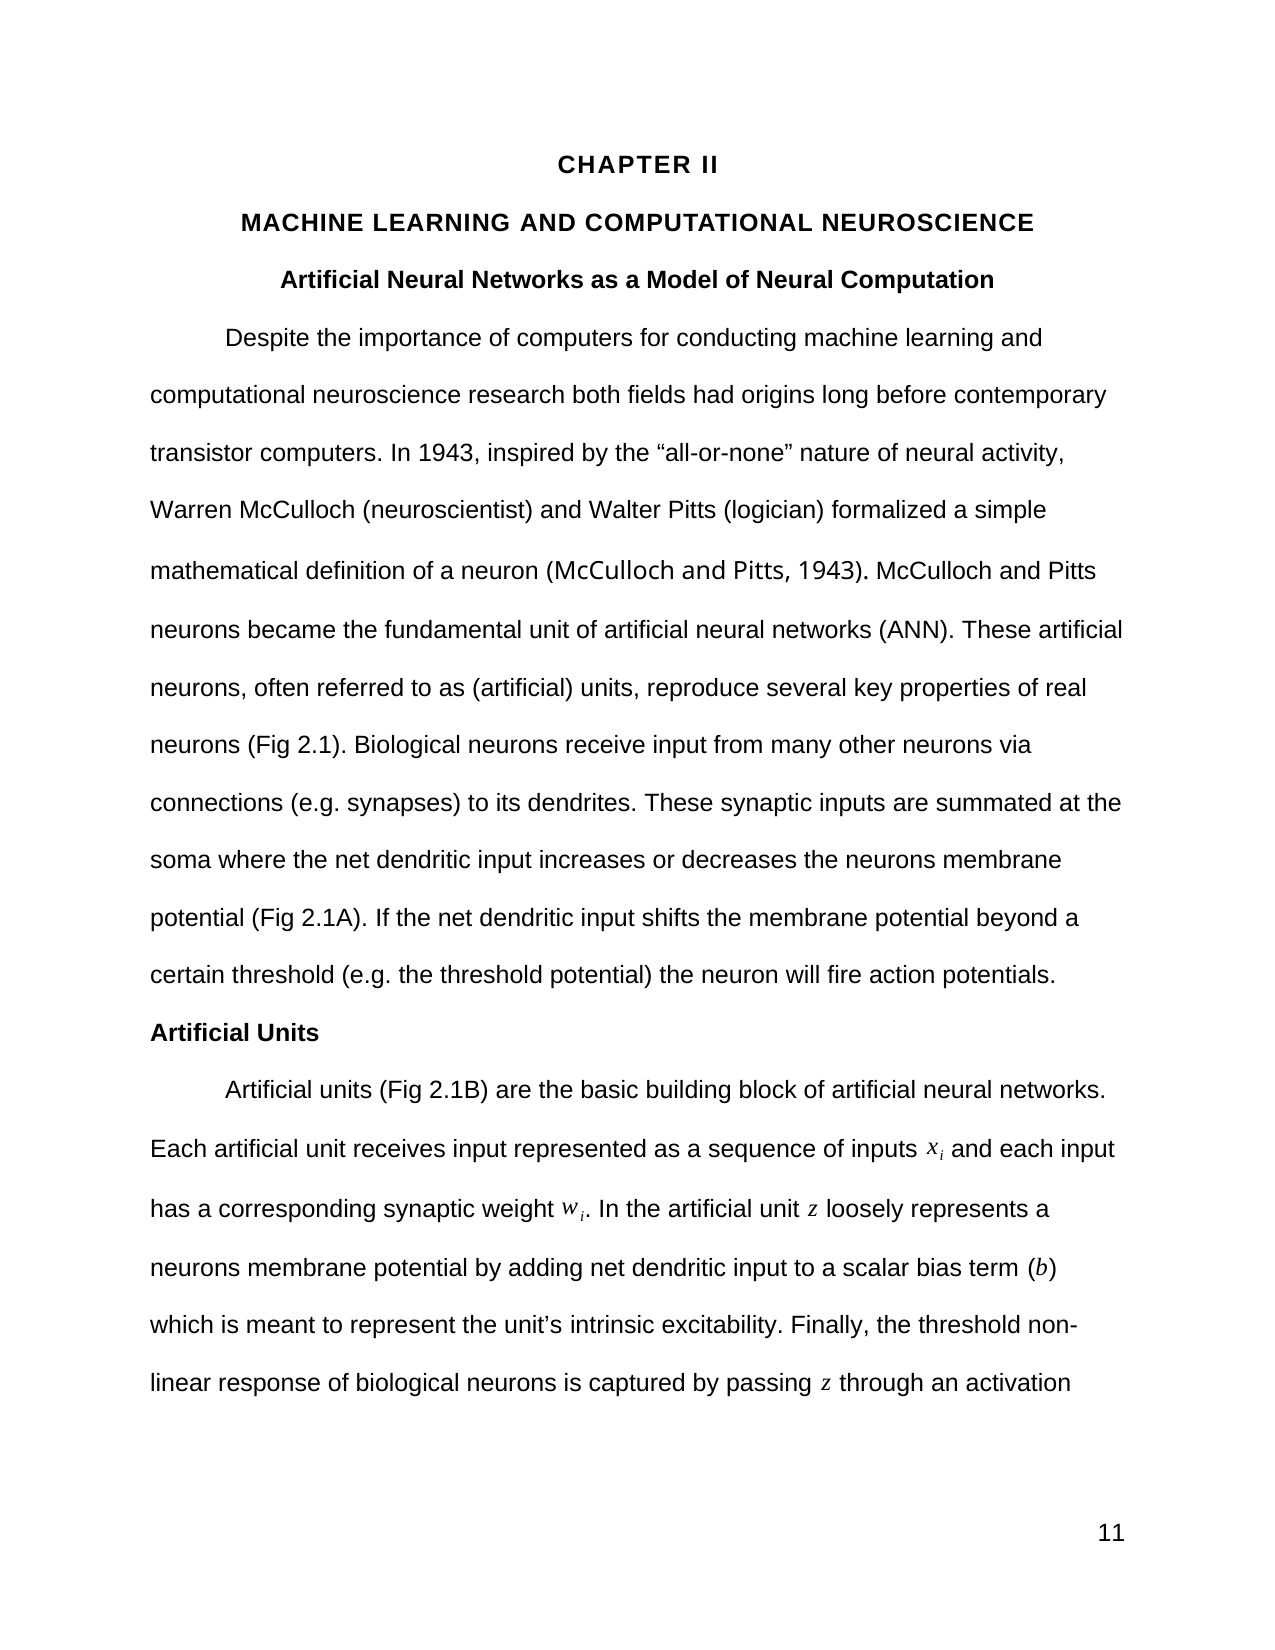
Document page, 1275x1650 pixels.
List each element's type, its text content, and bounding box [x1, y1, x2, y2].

text Artificial Units [150, 1018, 1125, 1047]
title CHAPTER II [150, 150, 1125, 179]
title MACHINE LEARNING AND COMPUTATIONAL NEUROSCIENCE [150, 207, 1125, 236]
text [150, 1075, 1125, 1397]
text Despite the importance of computers for conducting machine learning and computational neuroscience research both fields had origins long before contemporary transistor computers. In 1943, inspired by the “all-or-none” nature of neural activity, Warren McCulloch (neuroscientist) and Walter Pitts (logician) formalized a simple mathematical definition of a neuron (McCulloch and Pitts, 1943). McCulloch and Pitts neurons became the fundamental unit of artificial neural networks (ANN). These artificial neurons, often referred to as (artificial) units, reproduce several key properties of real neurons (Fig 2.1). Biological neurons receive input from many other neurons via connections (e.g. synapses) to its dendrites. These synaptic inputs are summated at the soma where the net dendritic input increases or decreases the neurons membrane potential (Fig 2.1A). If the net dendritic input shifts the membrane potential beyond a certain threshold (e.g. the threshold potential) the neuron will fire action potentials. [150, 322, 1125, 989]
text Artificial Neural Networks as a Model of Neural Computation [150, 265, 1125, 294]
